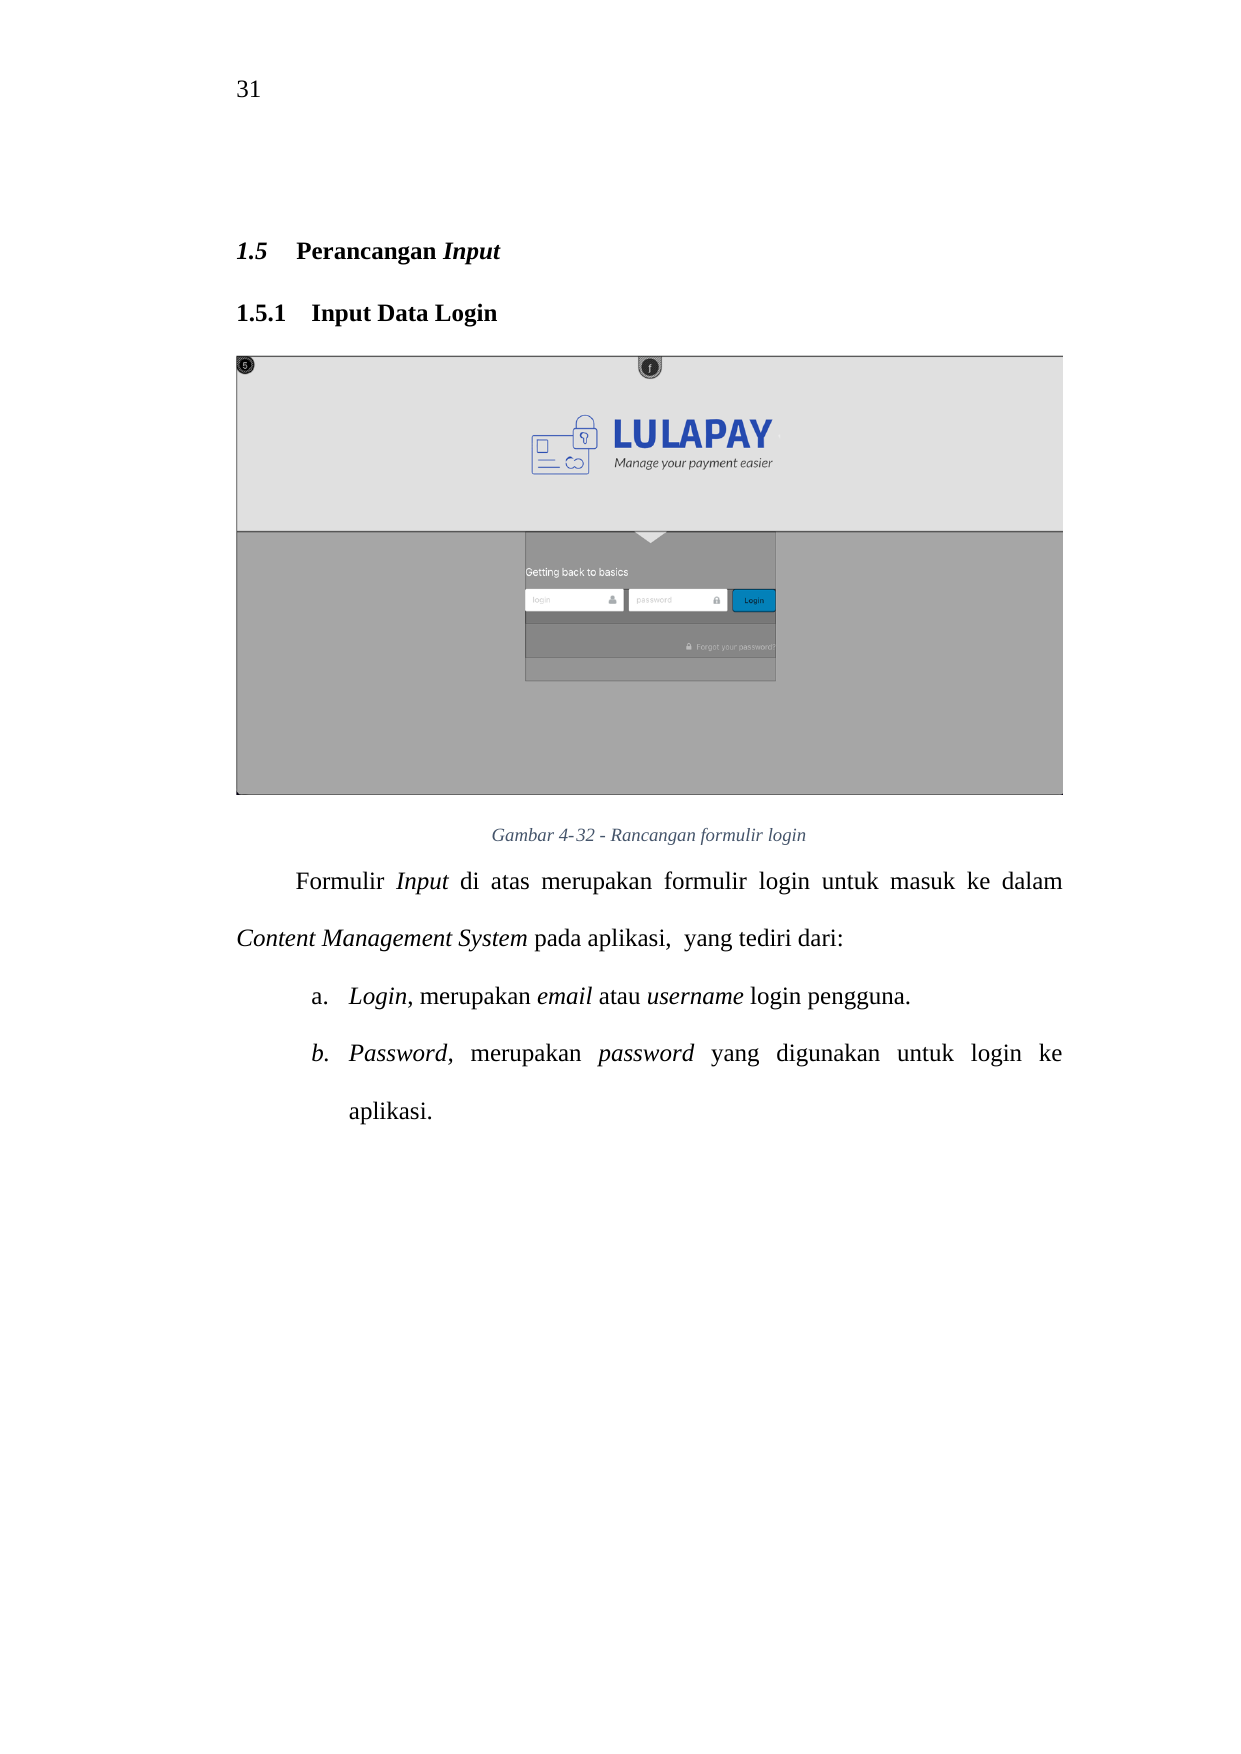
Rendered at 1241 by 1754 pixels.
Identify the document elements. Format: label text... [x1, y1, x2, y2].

picture [236, 355, 1063, 795]
text Gambar 4-32 - Rancangan formulir login [236, 824, 1063, 845]
subtitle Perancangan Input [236, 236, 1063, 265]
subtitle Input Data Login [236, 298, 1063, 327]
list Password, merupakan password yang digunakan untuk login ke aplikasi. [311, 1038, 1063, 1125]
list Login, merupakan email atau username login pengguna. [311, 981, 1063, 1010]
text Formulir Input di atas merupakan formulir login untuk masuk ke dalam Content Management System pada aplikasi, yang tediri dari: [236, 866, 1063, 952]
